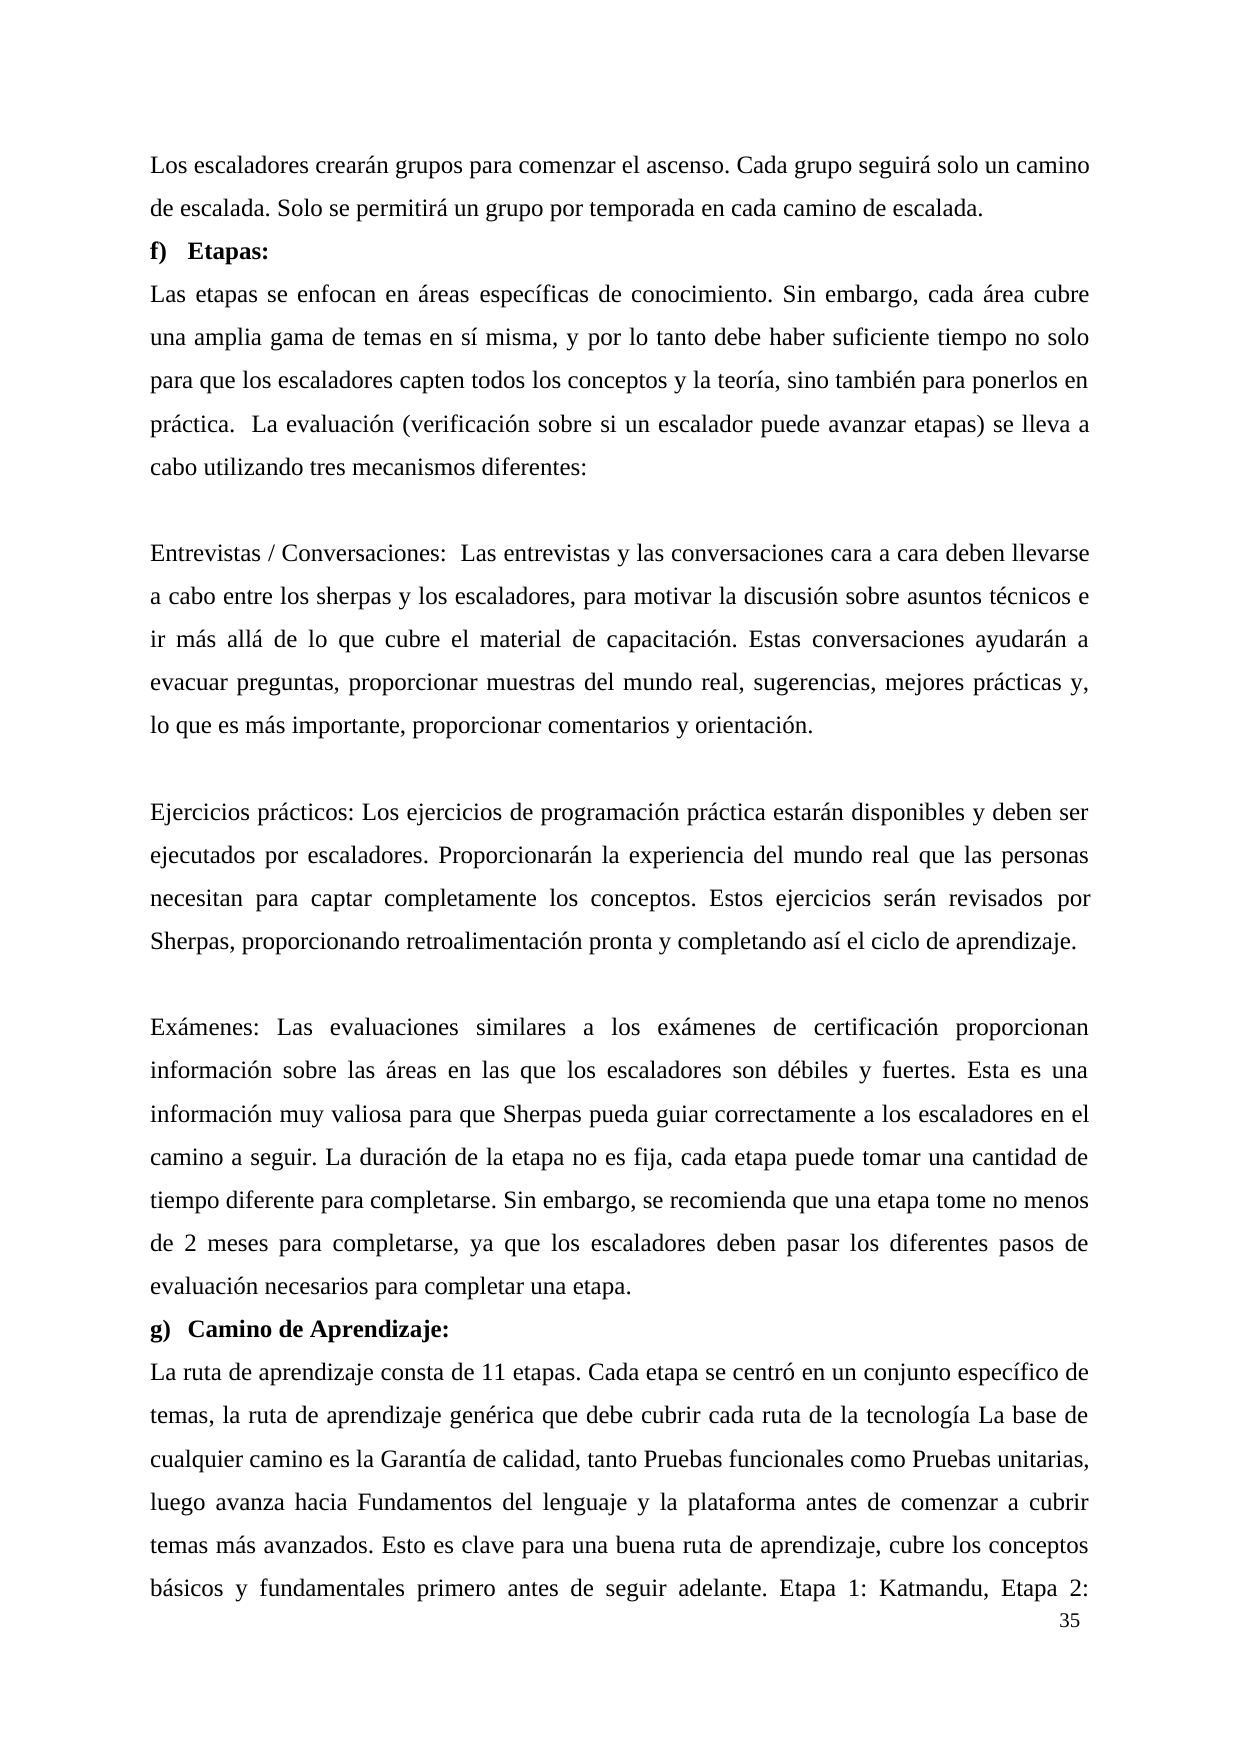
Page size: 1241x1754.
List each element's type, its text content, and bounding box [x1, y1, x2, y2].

text Las etapas se enfocan en áreas específicas de conocimiento. Sin embargo, cada área cubre una amplia gama de temas en sí misma, y ​​por lo tanto debe haber suficiente tiempo no solo para que los escaladores capten todos los conceptos y la teoría, sino también para ponerlos en práctica. La evaluación (verificación sobre si un escalador puede avanzar etapas) se lleva a cabo utilizando tres mecanismos diferentes: [150, 279, 1090, 481]
text Ejercicios prácticos: Los ejercicios de programación práctica estarán disponibles y deben ser ejecutados por escaladores. Proporcionarán la experiencia del mundo real que las personas necesitan para captar completamente los conceptos. Estos ejercicios serán revisados ​​por Sherpas, proporcionando retroalimentación pronta y completando así el ciclo de aprendizaje. [150, 754, 1090, 955]
text Exámenes: Las evaluaciones similares a los exámenes de certificación proporcionan información sobre las áreas en las que los escaladores son débiles y fuertes. Esta es una información muy valiosa para que Sherpas pueda guiar correctamente a los escaladores en el camino a seguir. La duración de la etapa no es fija, cada etapa puede tomar una cantidad de tiempo diferente para completarse. Sin embargo, se recomienda que una etapa tome no menos de 2 meses para completarse, ya que los escaladores deben pasar los diferentes pasos de evaluación necesarios para completar una etapa. [150, 969, 1090, 1300]
list Etapas: [150, 236, 1090, 265]
list Camino de Aprendizaje: [150, 1314, 1090, 1343]
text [150, 1357, 1090, 1602]
text Entrevistas / Conversaciones: Las entrevistas y las conversaciones cara a cara deben llevarse a cabo entre los sherpas y los escaladores, para motivar la discusión sobre asuntos técnicos e ir más allá de lo que cubre el material de capacitación. Estas conversaciones ayudarán a evacuar preguntas, proporcionar muestras del mundo real, sugerencias, mejores prácticas y, lo que es más importante, proporcionar comentarios y orientación. [150, 495, 1090, 739]
text Los escaladores crearán grupos para comenzar el ascenso. Cada grupo seguirá solo un camino de escalada. Solo se permitirá un grupo por temporada en cada camino de escalada. [150, 150, 1090, 222]
